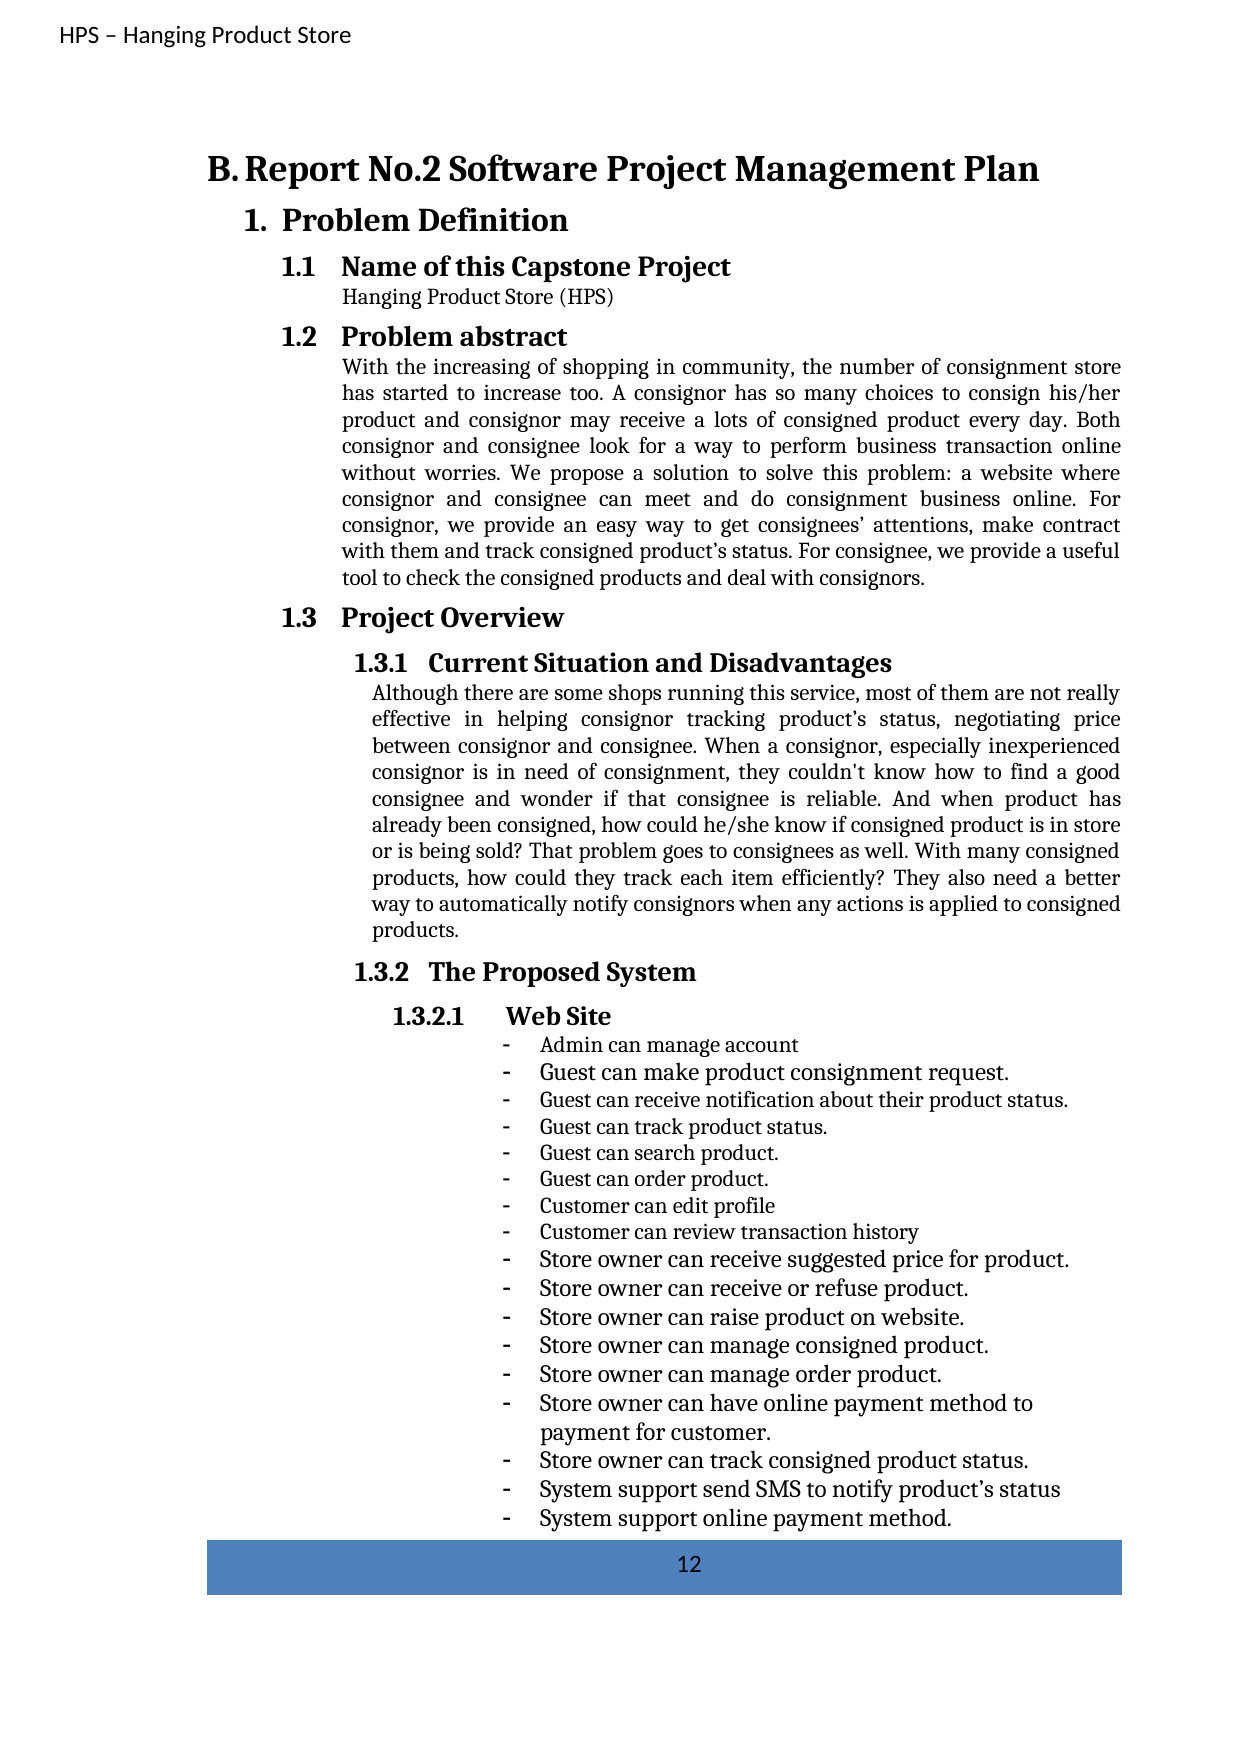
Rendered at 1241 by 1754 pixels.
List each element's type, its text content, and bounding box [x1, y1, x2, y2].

subtitle Project Overview [282, 601, 1122, 635]
list Guest can order product. [502, 1166, 1122, 1192]
list System support send SMS to notify product’s status [502, 1475, 1122, 1504]
list Store owner can manage consigned product. [502, 1331, 1122, 1360]
list System support online payment method. [502, 1504, 1122, 1533]
list Customer can edit profile [502, 1192, 1122, 1219]
subtitle Name of this Capstone Project [282, 250, 1122, 283]
subtitle Problem abstract [282, 320, 1122, 354]
text With the increasing of shopping in community, the number of consignment store has started to increase too. A consignor has so many choices to consign his/her product and consignor may receive a lots of consigned product every day. Both consignor and consignee look for a way to perform business transaction online without worries. We propose a solution to solve this problem: a website where consignor and consignee can meet and do consignment business online. For consignor, we provide an easy way to get consignees’ attentions, make contract with them and track consigned product’s status. For consignee, we provide a useful tool to check the consigned products and deal with consignors. [342, 354, 1122, 591]
list Store owner can raise product on website. [502, 1303, 1122, 1331]
text Hanging Product Store (HPS) [342, 283, 1122, 310]
subtitle Report No.2 Software Project Management Plan [207, 148, 1122, 191]
list Store owner can manage order product. [502, 1360, 1122, 1389]
subtitle Web Site [393, 1001, 1122, 1032]
list Guest can receive notification about their product status. [502, 1087, 1122, 1113]
subtitle The Proposed System [354, 956, 1122, 988]
list Guest can search product. [502, 1140, 1122, 1166]
list Store owner can track consigned product status. [502, 1446, 1122, 1475]
list Store owner can receive or refuse product. [502, 1274, 1122, 1303]
list Customer can review transaction history [502, 1219, 1122, 1245]
subtitle Problem Definition [244, 201, 1122, 239]
list Store owner can receive suggested price for product. [502, 1245, 1122, 1274]
list Store owner can have online payment method to payment for customer. [502, 1389, 1122, 1446]
list Admin can manage account [502, 1032, 1122, 1058]
subtitle Current Situation and Disadvantages [354, 647, 1122, 680]
text Although there are some shops running this service, most of them are not really effective in helping consignor tracking product’s status, negotiating price between consignor and consignee. When a consignor, especially inexperienced consignor is in need of consignment, they couldn't know how to find a good consignee and wonder if that consignee is reliable. And when product has already been consigned, how could he/she know if consigned product is in store or is being sold? That problem goes to consignees as well. With many consigned products, how could they track each item efficiently? They also need a better way to automatically notify consignors when any actions is applied to consigned products. [372, 680, 1122, 943]
list Guest can make product consignment request. [502, 1058, 1122, 1087]
list Guest can track product status. [502, 1113, 1122, 1140]
